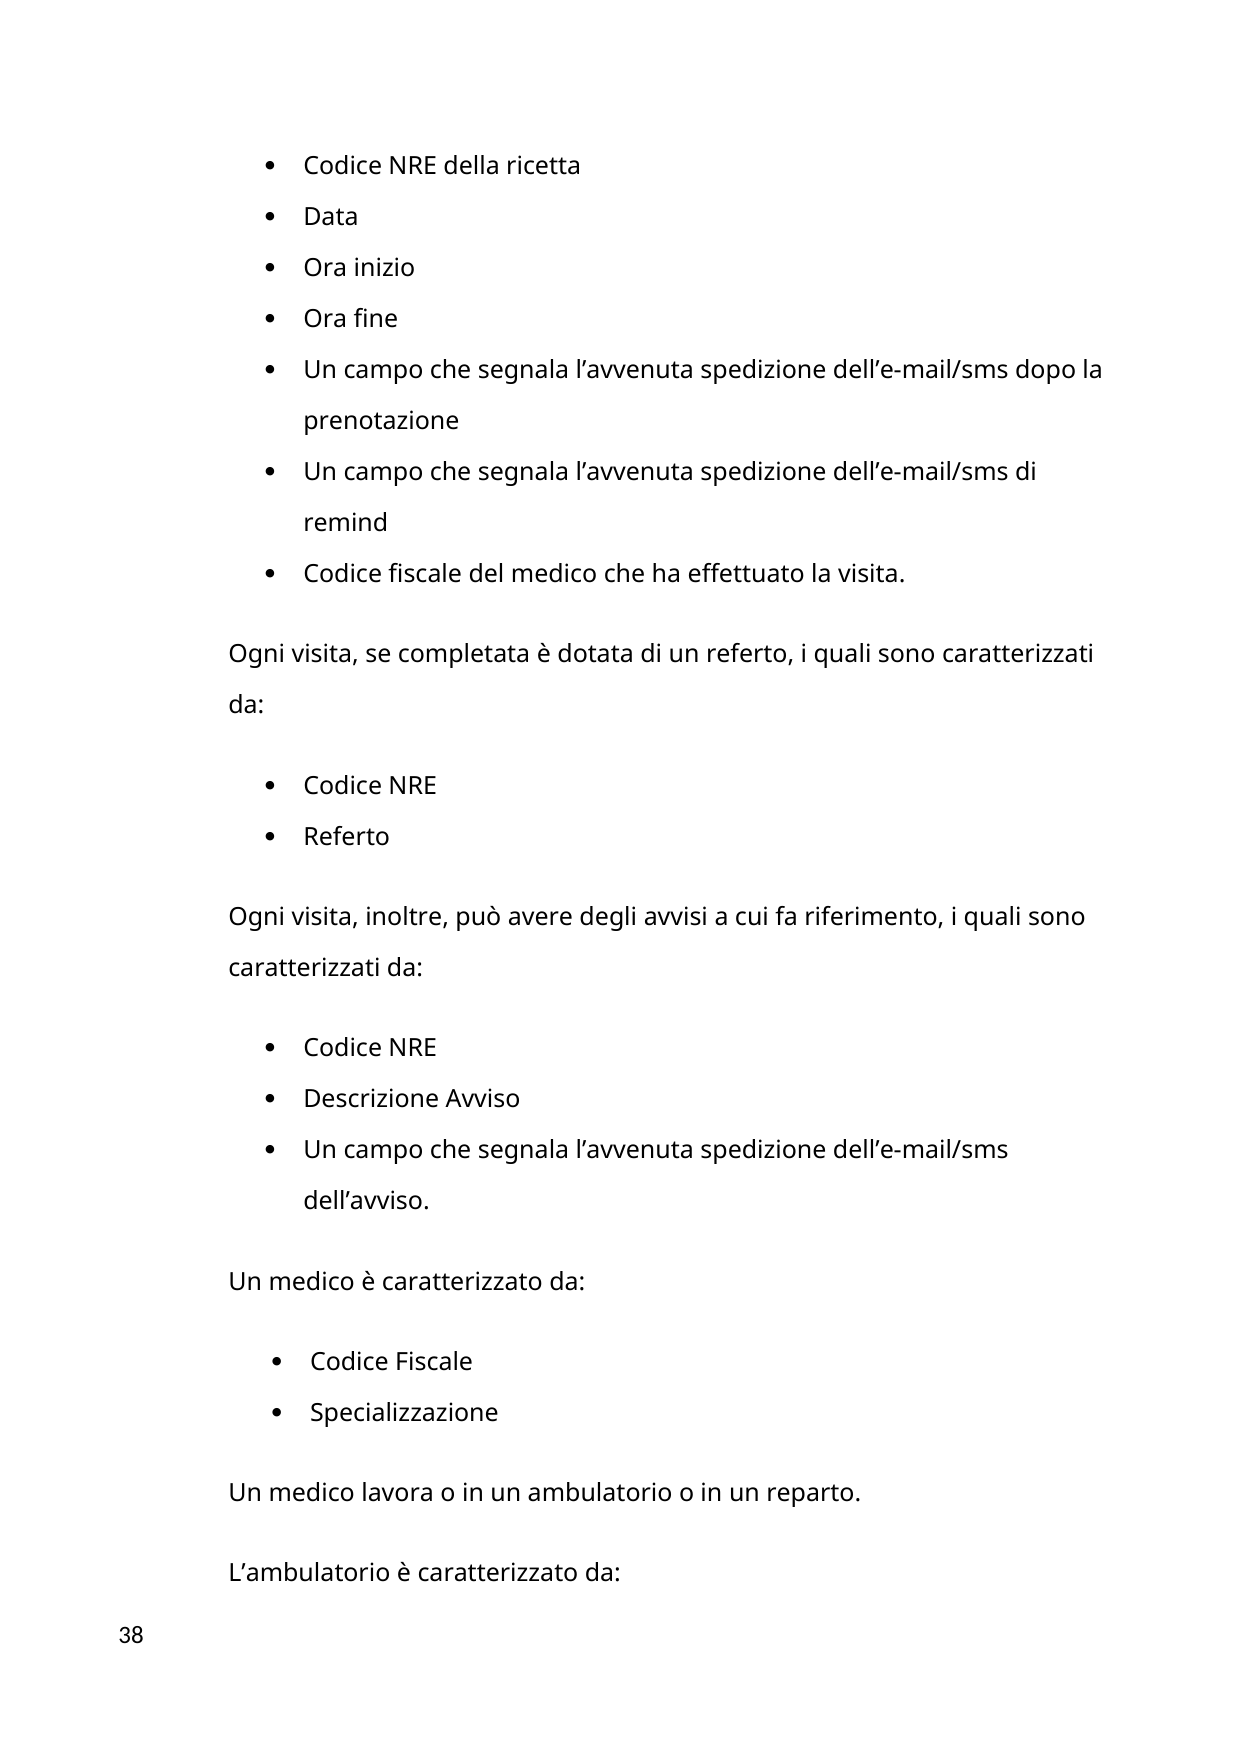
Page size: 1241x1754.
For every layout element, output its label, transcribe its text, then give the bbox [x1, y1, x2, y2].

text Un medico lavora o in un ambulatorio o in un reparto. [228, 1475, 1122, 1509]
list Referto [266, 818, 1122, 852]
list Descrizione Avviso [266, 1081, 1122, 1115]
list Specializzazione [272, 1394, 1122, 1428]
list Un campo che segnala l’avvenuta spedizione dell’e-mail/sms di remind [266, 454, 1122, 539]
list Ora inizio [266, 250, 1122, 284]
list Codice NRE [266, 1030, 1122, 1064]
list Ora fine [266, 301, 1122, 335]
text Un medico è caratterizzato da: [228, 1263, 1122, 1297]
list Codice Fiscale [272, 1343, 1122, 1377]
list Un campo che segnala l’avvenuta spedizione dell’e-mail/sms dell’avviso. [266, 1132, 1122, 1217]
list Un campo che segnala l’avvenuta spedizione dell’e-mail/sms dopo la prenotazione [266, 352, 1122, 437]
text L’ambulatorio è caratterizzato da: [228, 1555, 1122, 1589]
text Ogni visita, se completata è dotata di un referto, i quali sono caratterizzati da: [228, 636, 1122, 721]
list Codice NRE della ricetta [266, 148, 1122, 182]
text Ogni visita, inoltre, può avere degli avvisi a cui fa riferimento, i quali sono caratterizzati da: [228, 899, 1122, 984]
list Data [266, 199, 1122, 233]
list Codice NRE [266, 767, 1122, 801]
list Codice fiscale del medico che ha effettuato la visita. [266, 556, 1122, 590]
